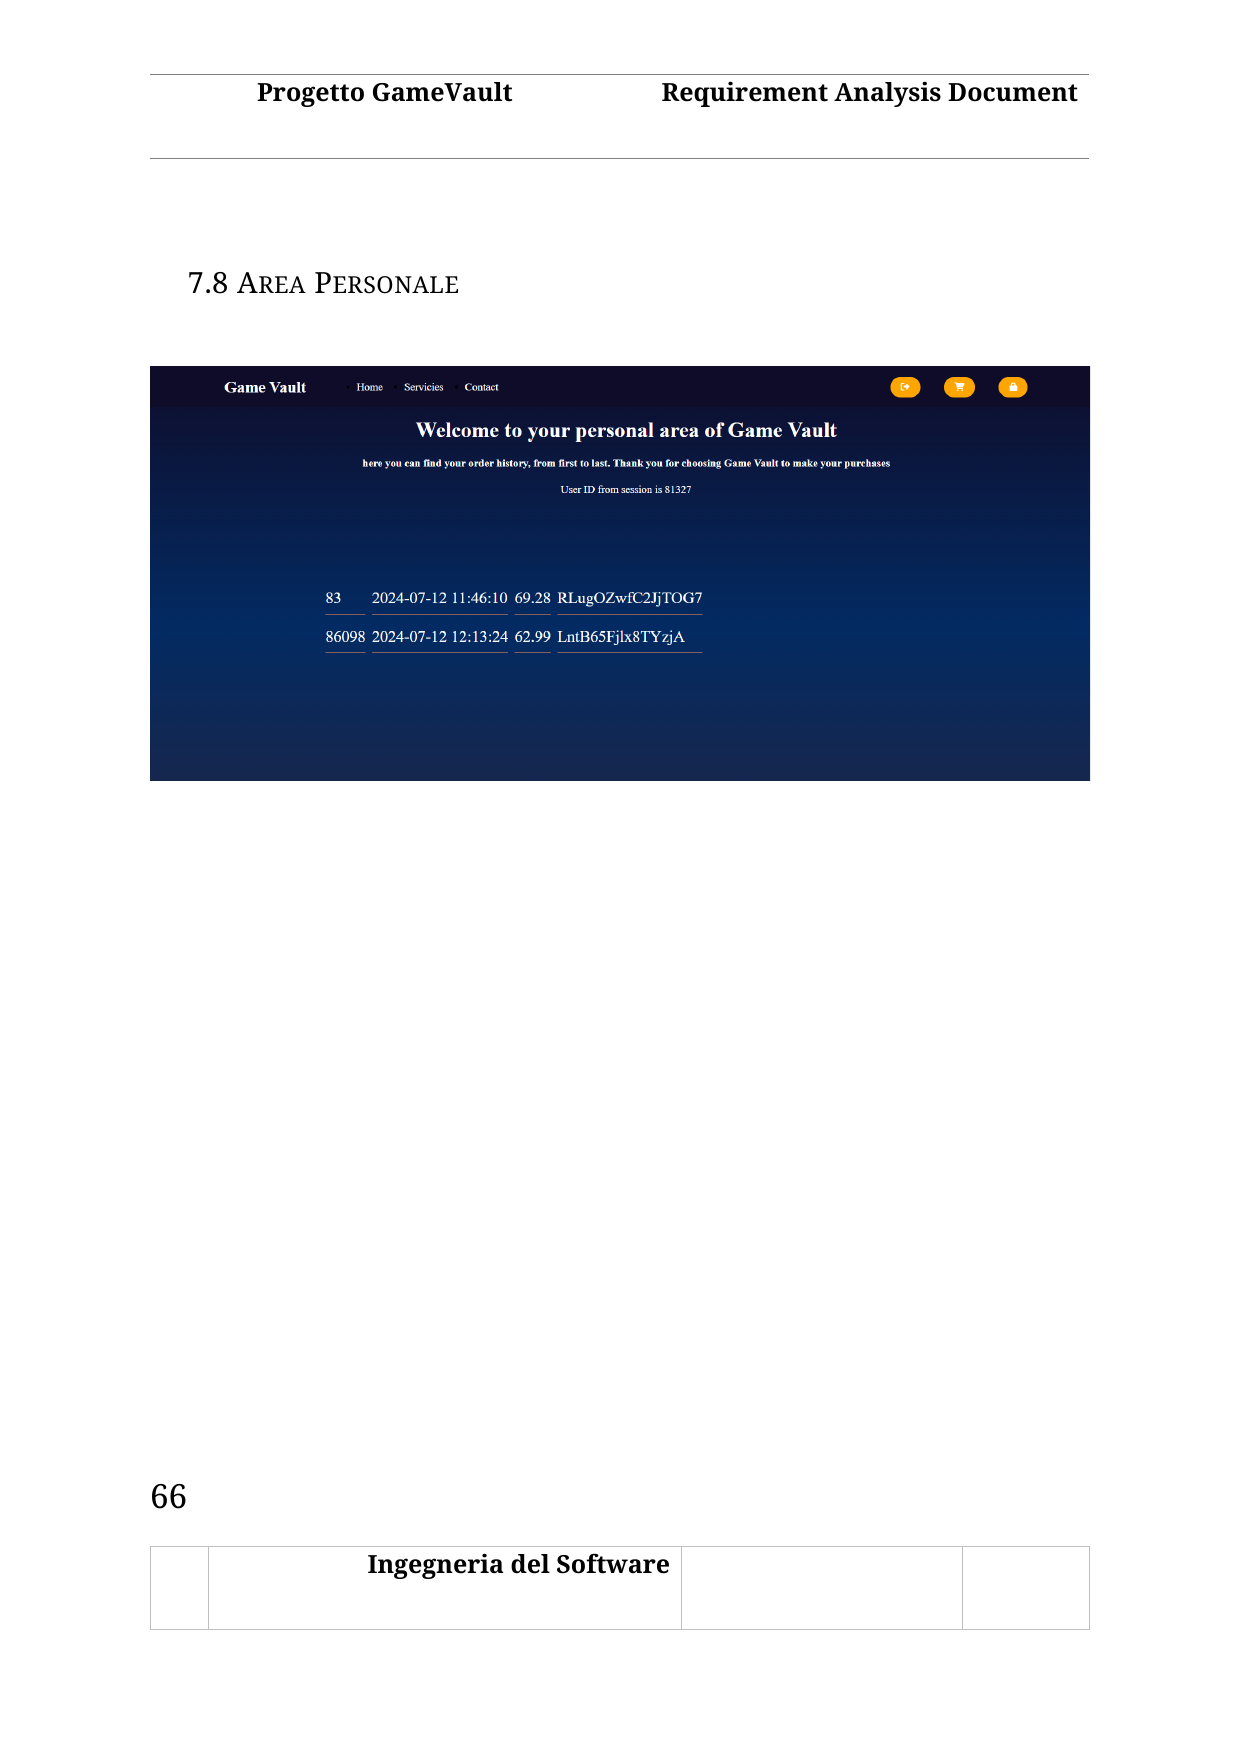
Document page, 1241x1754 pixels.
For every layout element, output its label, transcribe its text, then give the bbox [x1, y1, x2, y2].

subtitle 7.8 Area Personale [150, 263, 1090, 302]
picture [150, 366, 1091, 781]
